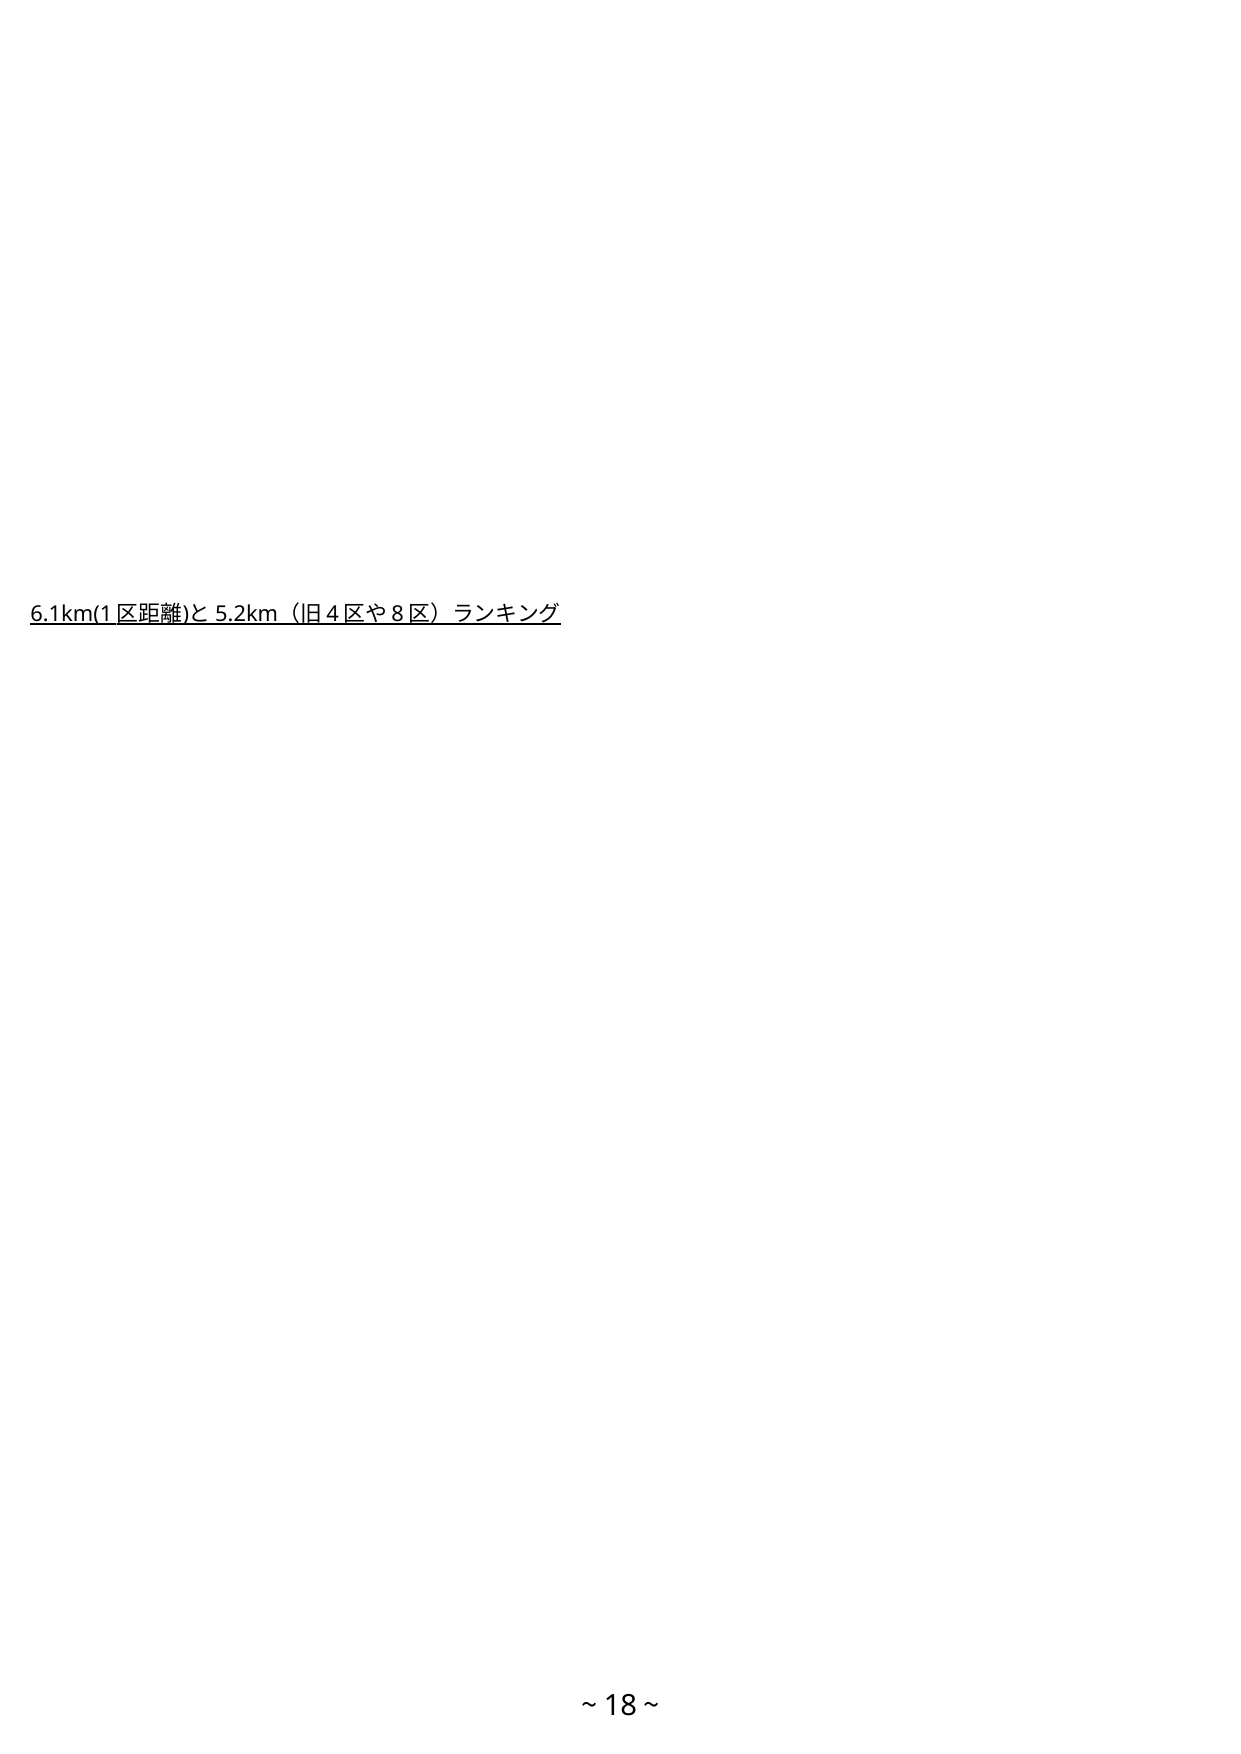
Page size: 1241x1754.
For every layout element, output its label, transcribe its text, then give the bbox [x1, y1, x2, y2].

text 6.1km(1区距離)と5.2km（旧4区や8区）ランキング [30, 593, 1210, 631]
